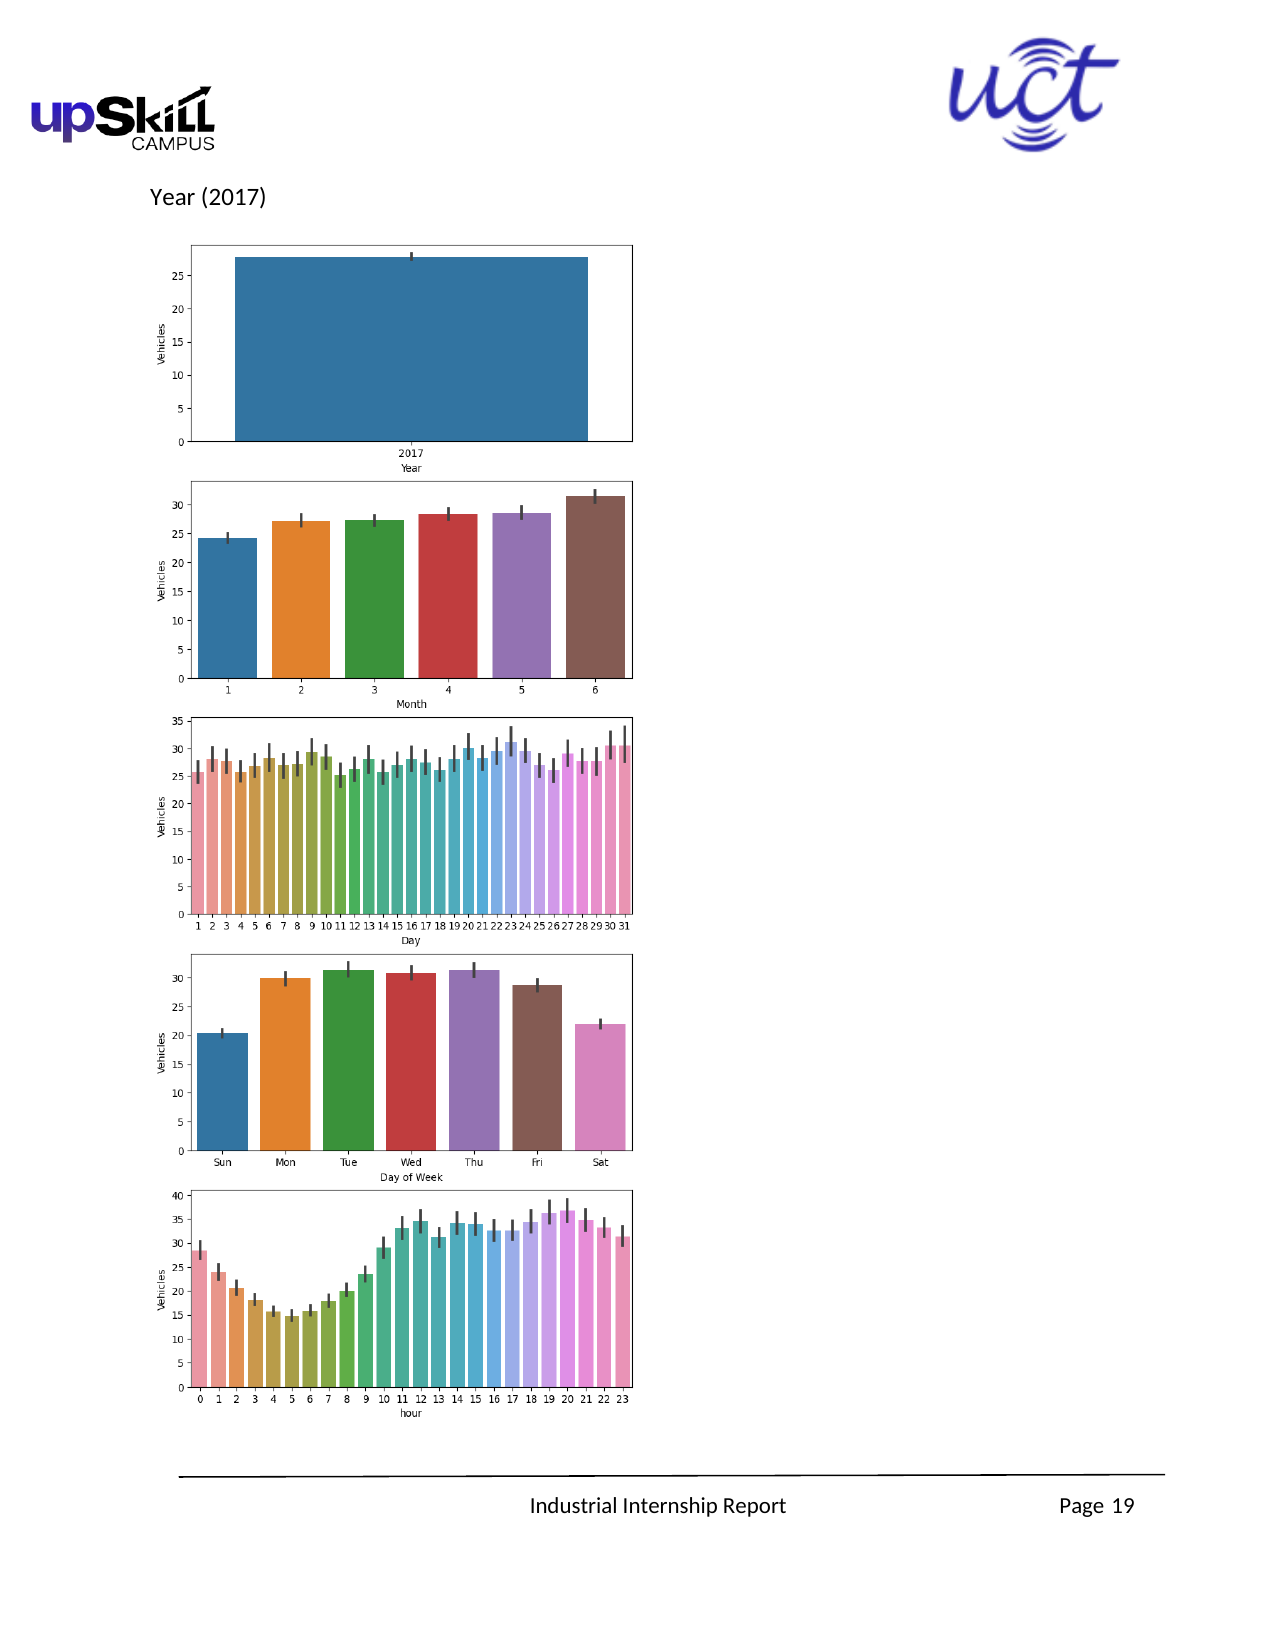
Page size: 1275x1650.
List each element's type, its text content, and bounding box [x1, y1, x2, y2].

picture [946, 28, 1125, 154]
text Year (2017) [150, 181, 1134, 212]
picture [150, 237, 638, 1426]
picture [0, 73, 246, 154]
